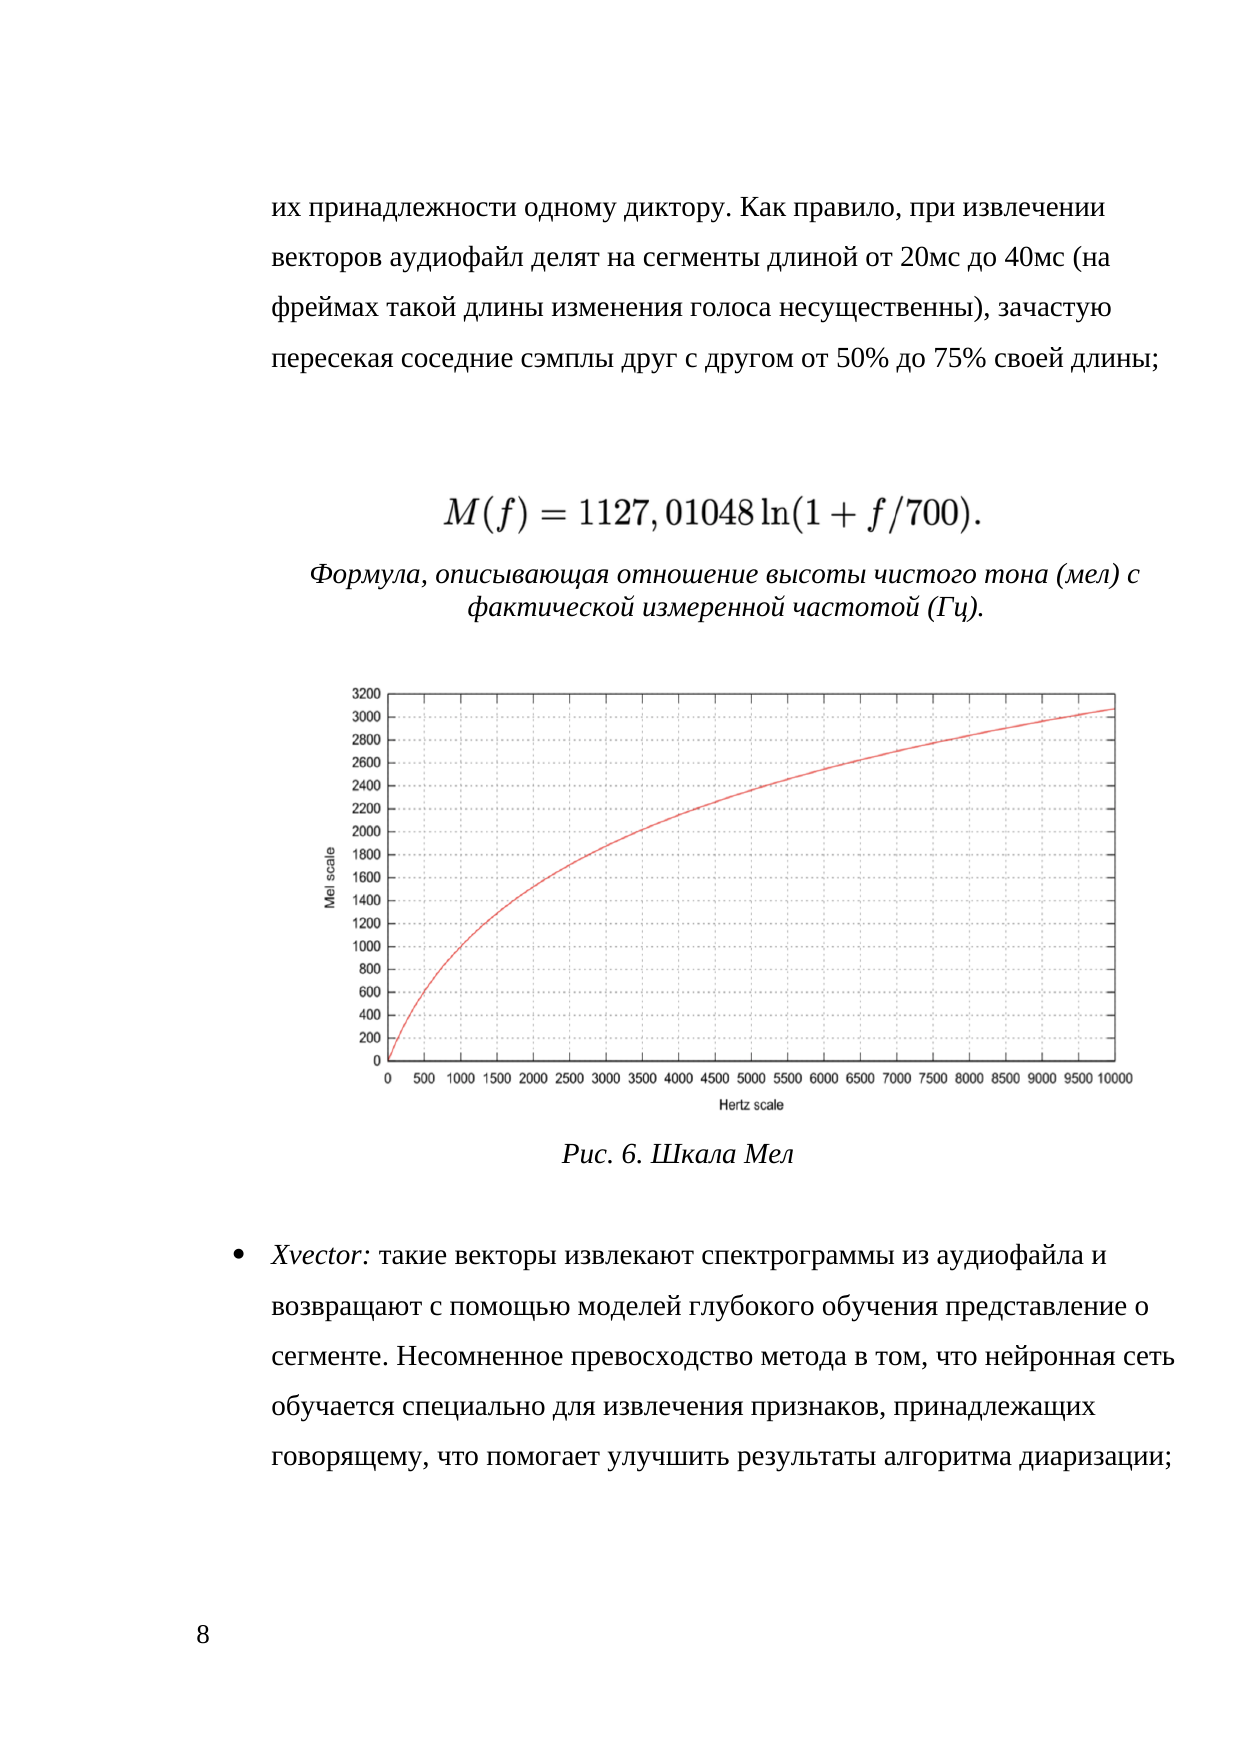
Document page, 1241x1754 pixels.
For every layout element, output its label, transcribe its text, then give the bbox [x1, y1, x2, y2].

picture [431, 490, 984, 541]
picture [305, 673, 1147, 1121]
text Рис. 6. Шкала Мел [177, 1137, 1181, 1170]
list X­vector: такие векторы извлекают спектрограммы из аудиофайла и возвращают с помощью моделей глубокого обучения представление о сегменте. Несомненное превосходство метода в том, что нейронная сеть обучается специально для извлечения признаков, принадлежащих говорящему, что помогает улучшить результаты алгоритма диаризации; [233, 1237, 1181, 1472]
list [233, 189, 1181, 373]
list Формула, описывающая отношение высоты чистого тона (мел) с фактической измеренной частотой (Гц). [271, 556, 1181, 623]
